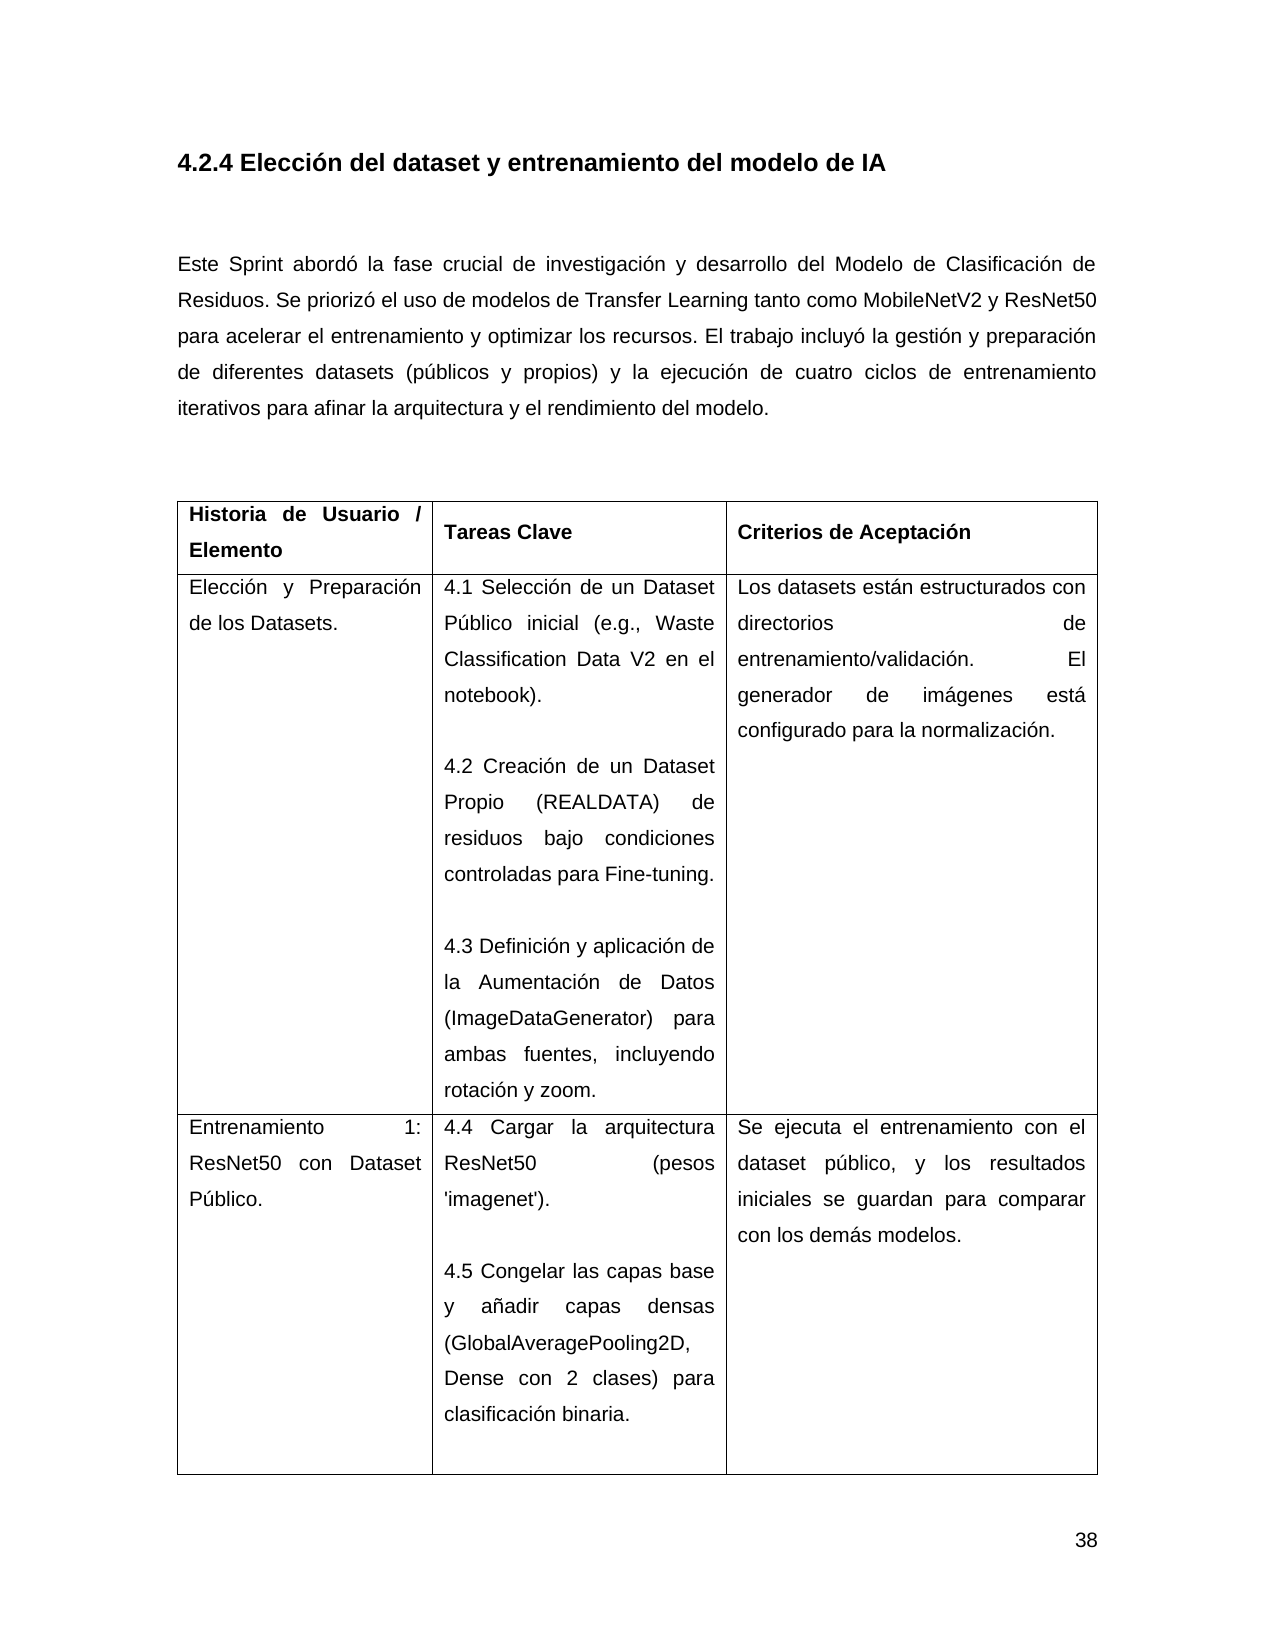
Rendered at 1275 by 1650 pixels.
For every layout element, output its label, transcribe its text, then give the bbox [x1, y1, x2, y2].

table_cell Elección y Preparación de los Datasets. [178, 575, 432, 1114]
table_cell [433, 1115, 726, 1474]
table_cell 4.1 Selección de un Dataset Público inicial (e.g., Waste Classification Data V2 en el notebook). 4.2 Creación de un Dataset Propio (REALDATA) de residuos bajo condiciones controladas para Fine-tuning. 4.3 Definición y aplicación de la Aumentación de Datos (ImageDataGenerator) para ambas fuentes, incluyendo rotación y zoom. [433, 575, 726, 1114]
text Este Sprint abordó la fase crucial de investigación y desarrollo del Modelo de Clasificación de Residuos. Se priorizó el uso de modelos de Transfer Learning tanto como MobileNetV2 y ResNet50 para acelerar el entrenamiento y optimizar los recursos. El trabajo incluyó la gestión y preparación de diferentes datasets (públicos y propios) y la ejecución de cuatro ciclos de entrenamiento iterativos para afinar la arquitectura y el rendimiento del modelo. [177, 252, 1098, 419]
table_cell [178, 1115, 432, 1474]
table_header Criterios de Aceptación [727, 502, 1097, 573]
table_header Tareas Clave [433, 502, 726, 573]
table_header Historia de Usuario / Elemento [178, 502, 432, 573]
text 4.2.4 Elección del dataset y entrenamiento del modelo de IA [177, 148, 1098, 176]
table_cell Los datasets están estructurados con directorios de entrenamiento/validación. El generador de imágenes está configurado para la normalización. [727, 575, 1097, 1114]
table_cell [727, 1115, 1097, 1474]
